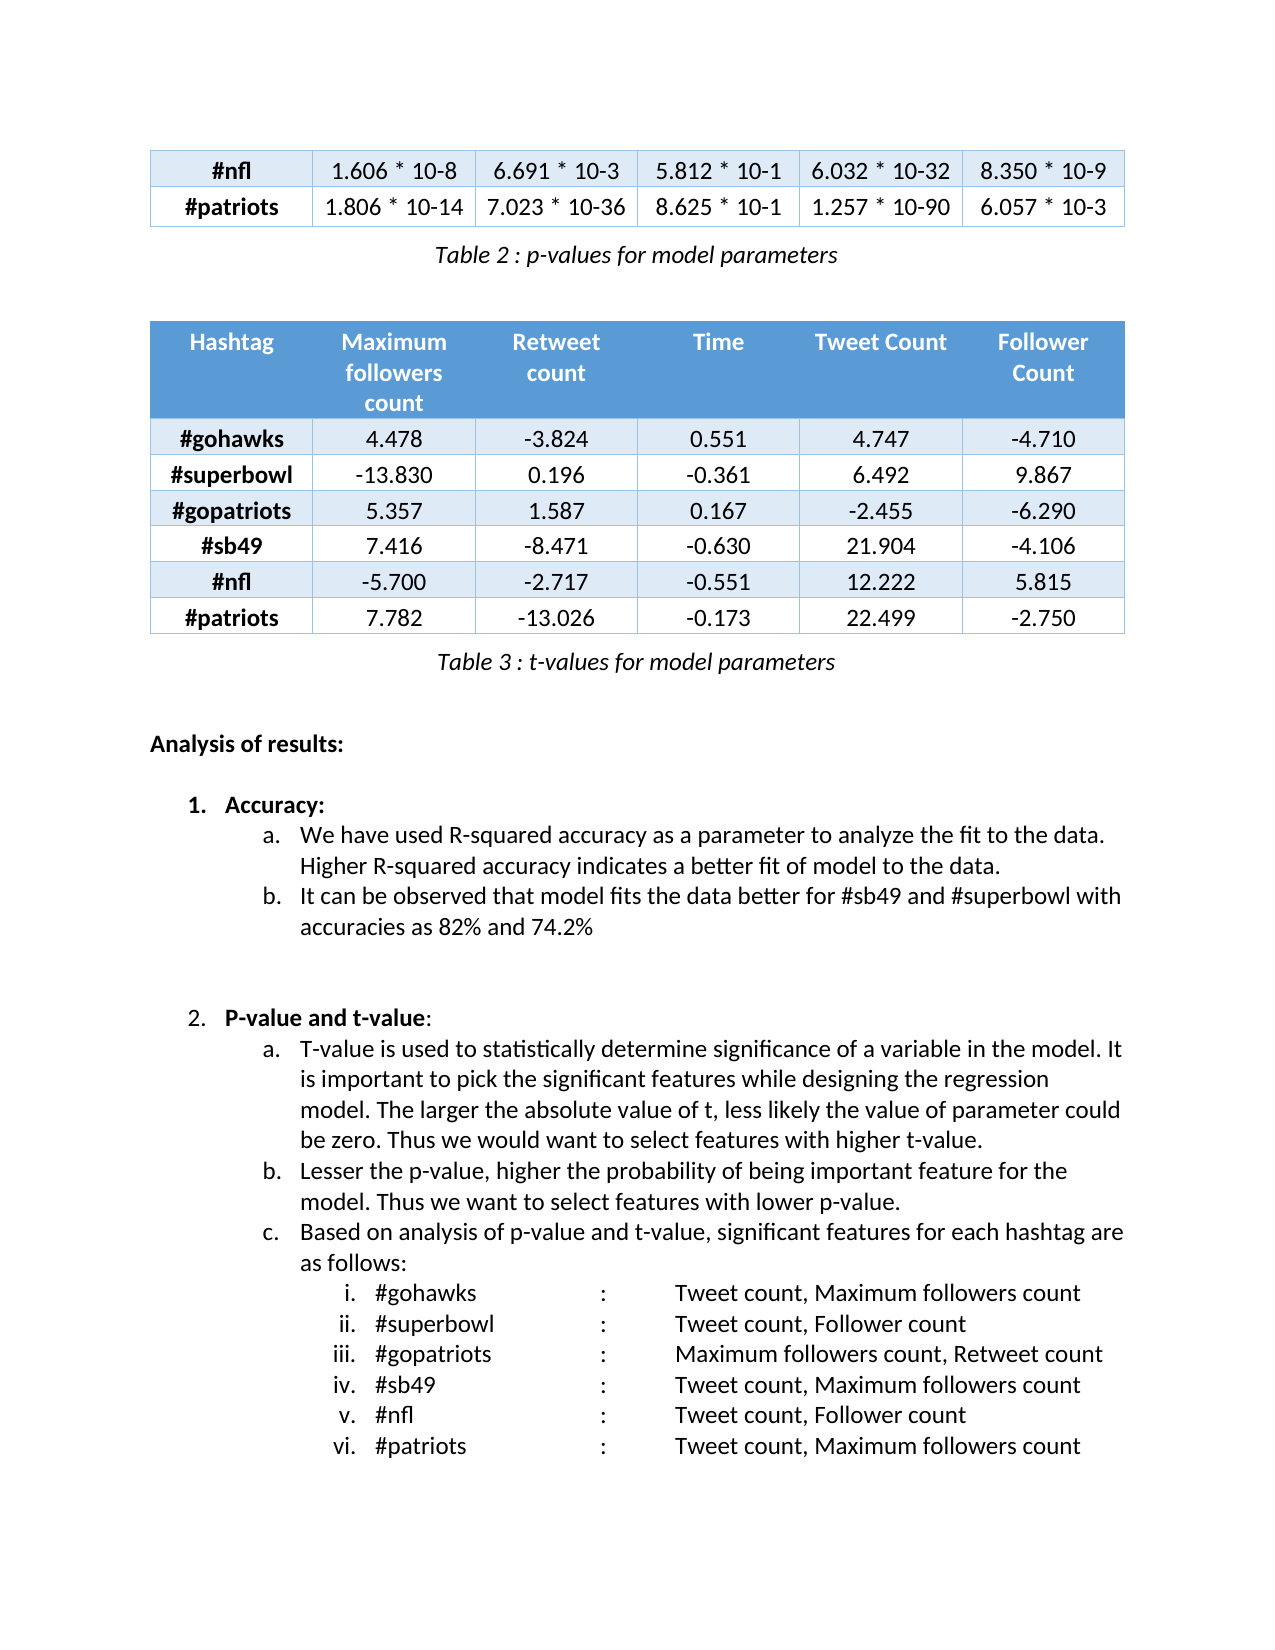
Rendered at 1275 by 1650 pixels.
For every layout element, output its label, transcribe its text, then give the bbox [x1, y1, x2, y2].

table_cell 0.167 [638, 491, 799, 525]
table_cell -5.700 [313, 562, 475, 597]
table_cell #sb49 [151, 526, 312, 561]
list Accuracy: [187, 789, 1125, 819]
table_cell 12.222 [800, 562, 962, 597]
table_cell #patriots [151, 598, 312, 632]
table_cell 6.492 [800, 455, 962, 489]
table_cell -13.026 [476, 598, 637, 632]
list #gopatriots : Maximum followers count, Retweet count [356, 1338, 1125, 1369]
table_cell -0.630 [638, 526, 799, 561]
table_header Follower Count [963, 323, 1124, 418]
list #patriots : Tweet count, Maximum followers count [356, 1430, 1125, 1460]
table_cell 22.499 [800, 598, 962, 632]
list P-value and t-value: [187, 1003, 1125, 1033]
table_cell 7.023 * 10-36 [476, 187, 637, 226]
list #superbowl : Tweet count, Follower count [356, 1308, 1125, 1338]
list Based on analysis of p-value and t-value, significant features for each hashtag are as follows: [262, 1216, 1125, 1277]
list #gohawks : Tweet count, Maximum followers count [356, 1277, 1125, 1308]
table_cell #superbowl [151, 455, 312, 489]
table_header Hashtag [151, 323, 312, 418]
table_cell -6.290 [963, 491, 1124, 525]
table_cell 8.350 * 10-9 [963, 151, 1124, 186]
list We have used R-squared accuracy as a parameter to analyze the fit to the data. Higher R-squared accuracy indicates a better fit of model to the data. [262, 819, 1125, 881]
table_cell -4.106 [963, 526, 1124, 561]
table_cell 5.815 [963, 562, 1124, 597]
text Table 3 : t-values for model parameters [150, 646, 1125, 677]
table_cell 1.257 * 10-90 [800, 187, 962, 226]
list It can be observed that model fits the data better for #sb49 and #superbowl with accuracies as 82% and 74.2% [262, 881, 1125, 942]
list Lesser the p-value, higher the probability of being important feature for the model. Thus we want to select features with lower p-value. [262, 1155, 1125, 1216]
table_cell 6.691 * 10-3 [476, 151, 637, 186]
table_cell -8.471 [476, 526, 637, 561]
table_cell -13.830 [313, 455, 475, 489]
table_cell -2.750 [963, 598, 1124, 632]
table_cell 6.032 * 10-32 [800, 151, 962, 186]
table_cell 7.416 [313, 526, 475, 561]
table_header Retweet count [476, 323, 637, 418]
table_cell -4.710 [963, 419, 1124, 454]
table_cell 8.625 * 10-1 [638, 187, 799, 226]
table_header Tweet Count [800, 323, 962, 418]
table_cell #nfl [151, 562, 312, 597]
list T-value is used to statistically determine significance of a variable in the model. It is important to pick the significant features while designing the regression model. The larger the absolute value of t, less likely the value of parameter could be zero. Thus we would want to select features with higher t-value. [262, 1033, 1125, 1155]
text Table 2 : p-values for model parameters [150, 239, 1125, 270]
table_cell 0.551 [638, 419, 799, 454]
table_cell #gohawks [151, 419, 312, 454]
table_cell #gopatriots [151, 491, 312, 525]
table_cell -2.455 [800, 491, 962, 525]
table_cell 5.812 * 10-1 [638, 151, 799, 186]
table_cell 9.867 [963, 455, 1124, 489]
table_cell #patriots [151, 187, 312, 226]
table_cell 1.587 [476, 491, 637, 525]
table_header Maximum followers count [313, 323, 475, 418]
text Analysis of results: [150, 728, 1125, 758]
table_cell #nfl [151, 151, 312, 186]
table_cell -2.717 [476, 562, 637, 597]
table_cell 1.806 * 10-14 [313, 187, 475, 226]
table_cell -0.551 [638, 562, 799, 597]
table_cell 0.196 [476, 455, 637, 489]
table_cell -0.173 [638, 598, 799, 632]
table_cell 4.478 [313, 419, 475, 454]
table_cell 5.357 [313, 491, 475, 525]
table_header Time [638, 323, 799, 418]
table_cell 4.747 [800, 419, 962, 454]
list #nfl : Tweet count, Follower count [356, 1399, 1125, 1430]
table_cell 21.904 [800, 526, 962, 561]
table_cell 1.606 * 10-8 [313, 151, 475, 186]
table_cell -0.361 [638, 455, 799, 489]
list #sb49 : Tweet count, Maximum followers count [356, 1369, 1125, 1399]
table_cell 6.057 * 10-3 [963, 187, 1124, 226]
table_cell 7.782 [313, 598, 475, 632]
table_cell -3.824 [476, 419, 637, 454]
